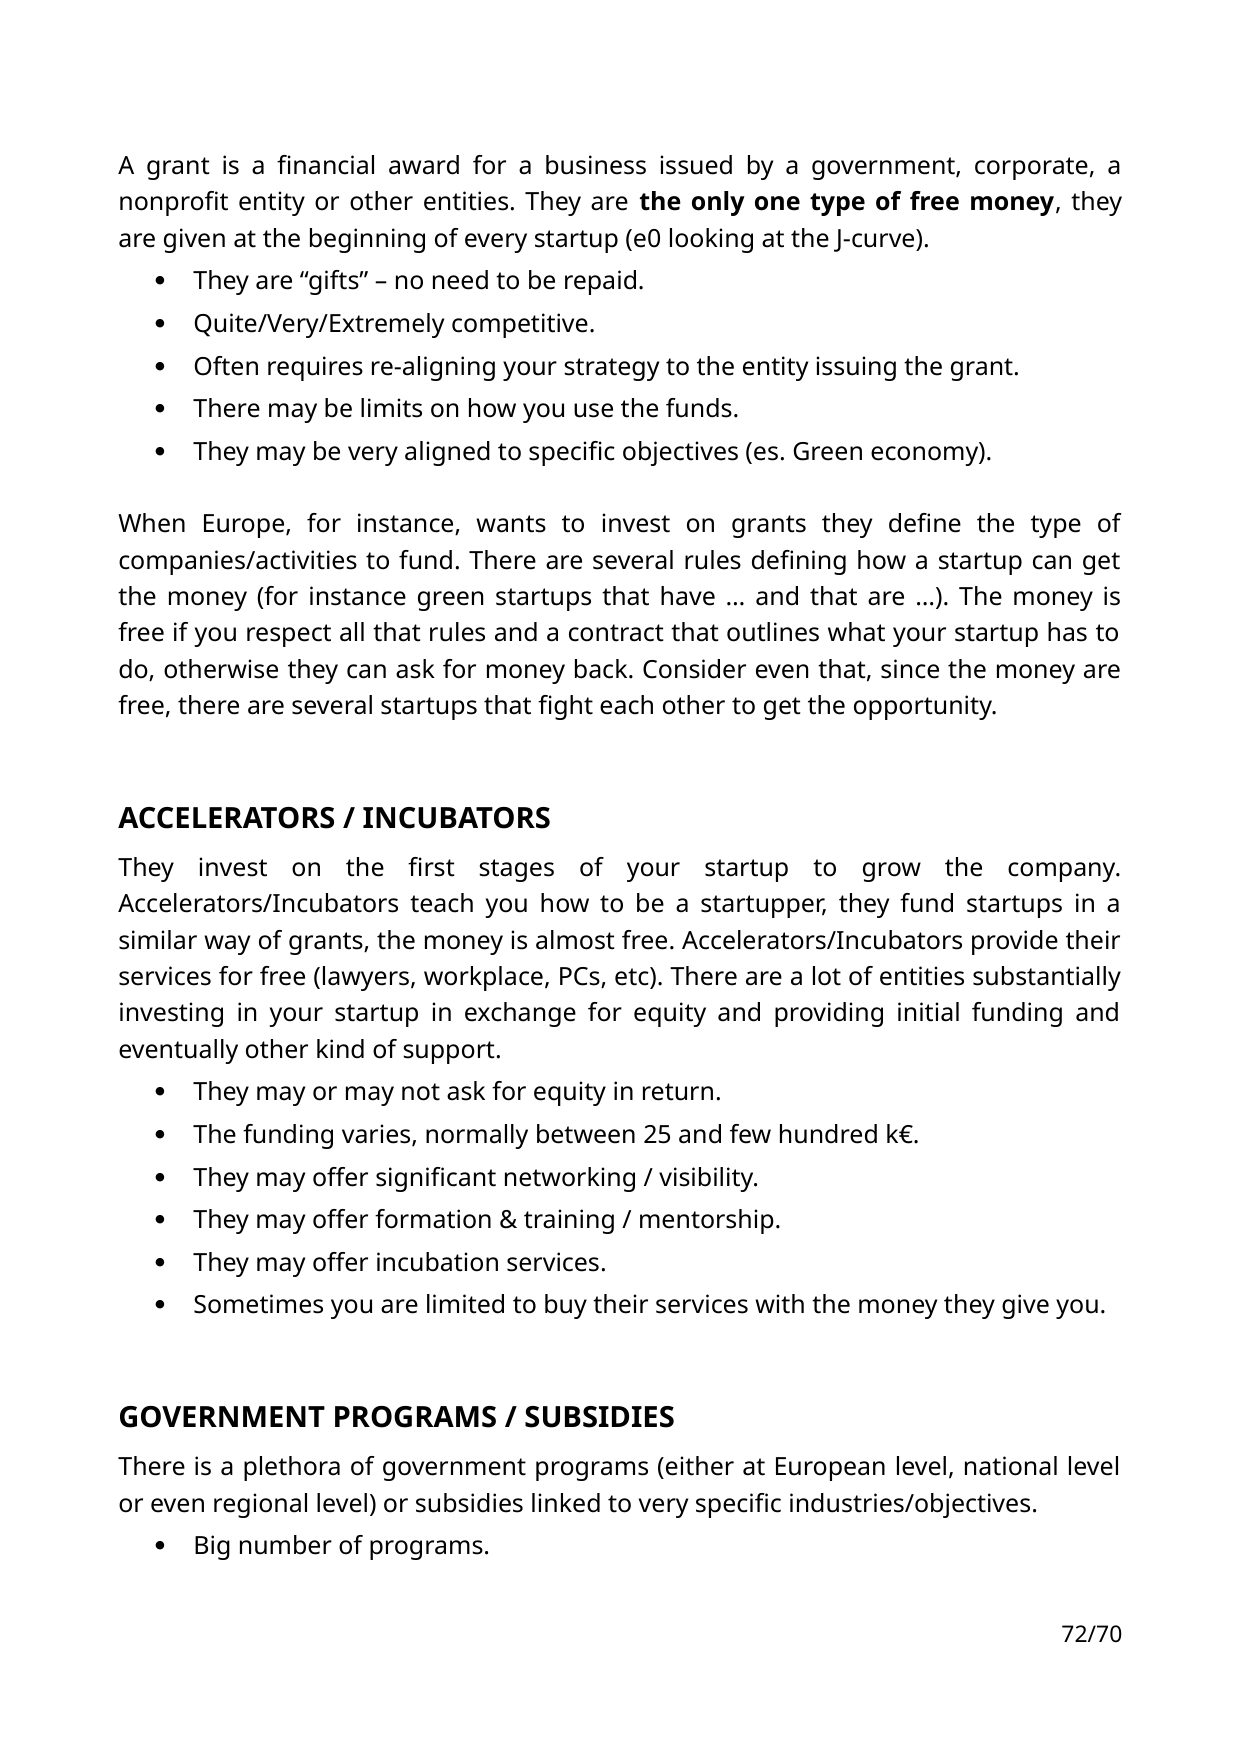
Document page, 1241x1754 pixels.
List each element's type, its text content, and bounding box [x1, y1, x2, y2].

text There is a plethora of government programs (either at European level, national level or even regional level) or subsidies linked to very specific industries/objectives. [118, 1449, 1122, 1519]
list They may offer significant networking / visibility. [156, 1159, 1122, 1193]
list They may be very aligned to specific objectives (es. Green economy). [156, 433, 1122, 467]
list They may offer formation & training / mentorship. [156, 1202, 1122, 1236]
list They are “gifts” – no need to be repaid. [156, 263, 1122, 297]
text ACCELERATORS / INCUBATORS [118, 797, 1122, 837]
list They may offer incubation services. [156, 1244, 1122, 1278]
list Often requires re-aligning your strategy to the entity issuing the grant. [156, 348, 1122, 382]
text When Europe, for instance, wants to invest on grants they define the type of companies/activities to fund. There are several rules defining how a startup can get the money (for instance green startups that have … and that are …). The money is free if you respect all that rules and a contract that outlines what your startup has to do, otherwise they can ask for money back. Consider even that, since the money are free, there are several startups that fight each other to get the opportunity. [118, 506, 1122, 722]
list Quite/Very/Extremely competitive. [156, 306, 1122, 339]
text A grant is a financial award for a business issued by a government, corporate, a nonprofit entity or other entities. They are the only one type of free money, they are given at the beginning of every startup (e0 looking at the J-curve). [118, 148, 1122, 254]
list There may be limits on how you use the funds. [156, 391, 1122, 425]
list Big number of programs. [156, 1528, 1122, 1562]
list They may or may not ask for equity in return. [156, 1074, 1122, 1108]
text They invest on the first stages of your startup to grow the company. Accelerators/Incubators teach you how to be a startupper, they fund startups in a similar way of grants, the money is almost free. Accelerators/Incubators provide their services for free (lawyers, workplace, PCs, etc). There are a lot of entities substantially investing in your startup in exchange for equity and providing initial funding and eventually other kind of support. [118, 850, 1122, 1066]
list Sometimes you are limited to buy their services with the money they give you. [156, 1287, 1122, 1321]
list The funding varies, normally between 25 and few hundred k€. [156, 1117, 1122, 1151]
text GOVERNMENT PROGRAMS / SUBSIDIES [118, 1396, 1122, 1436]
